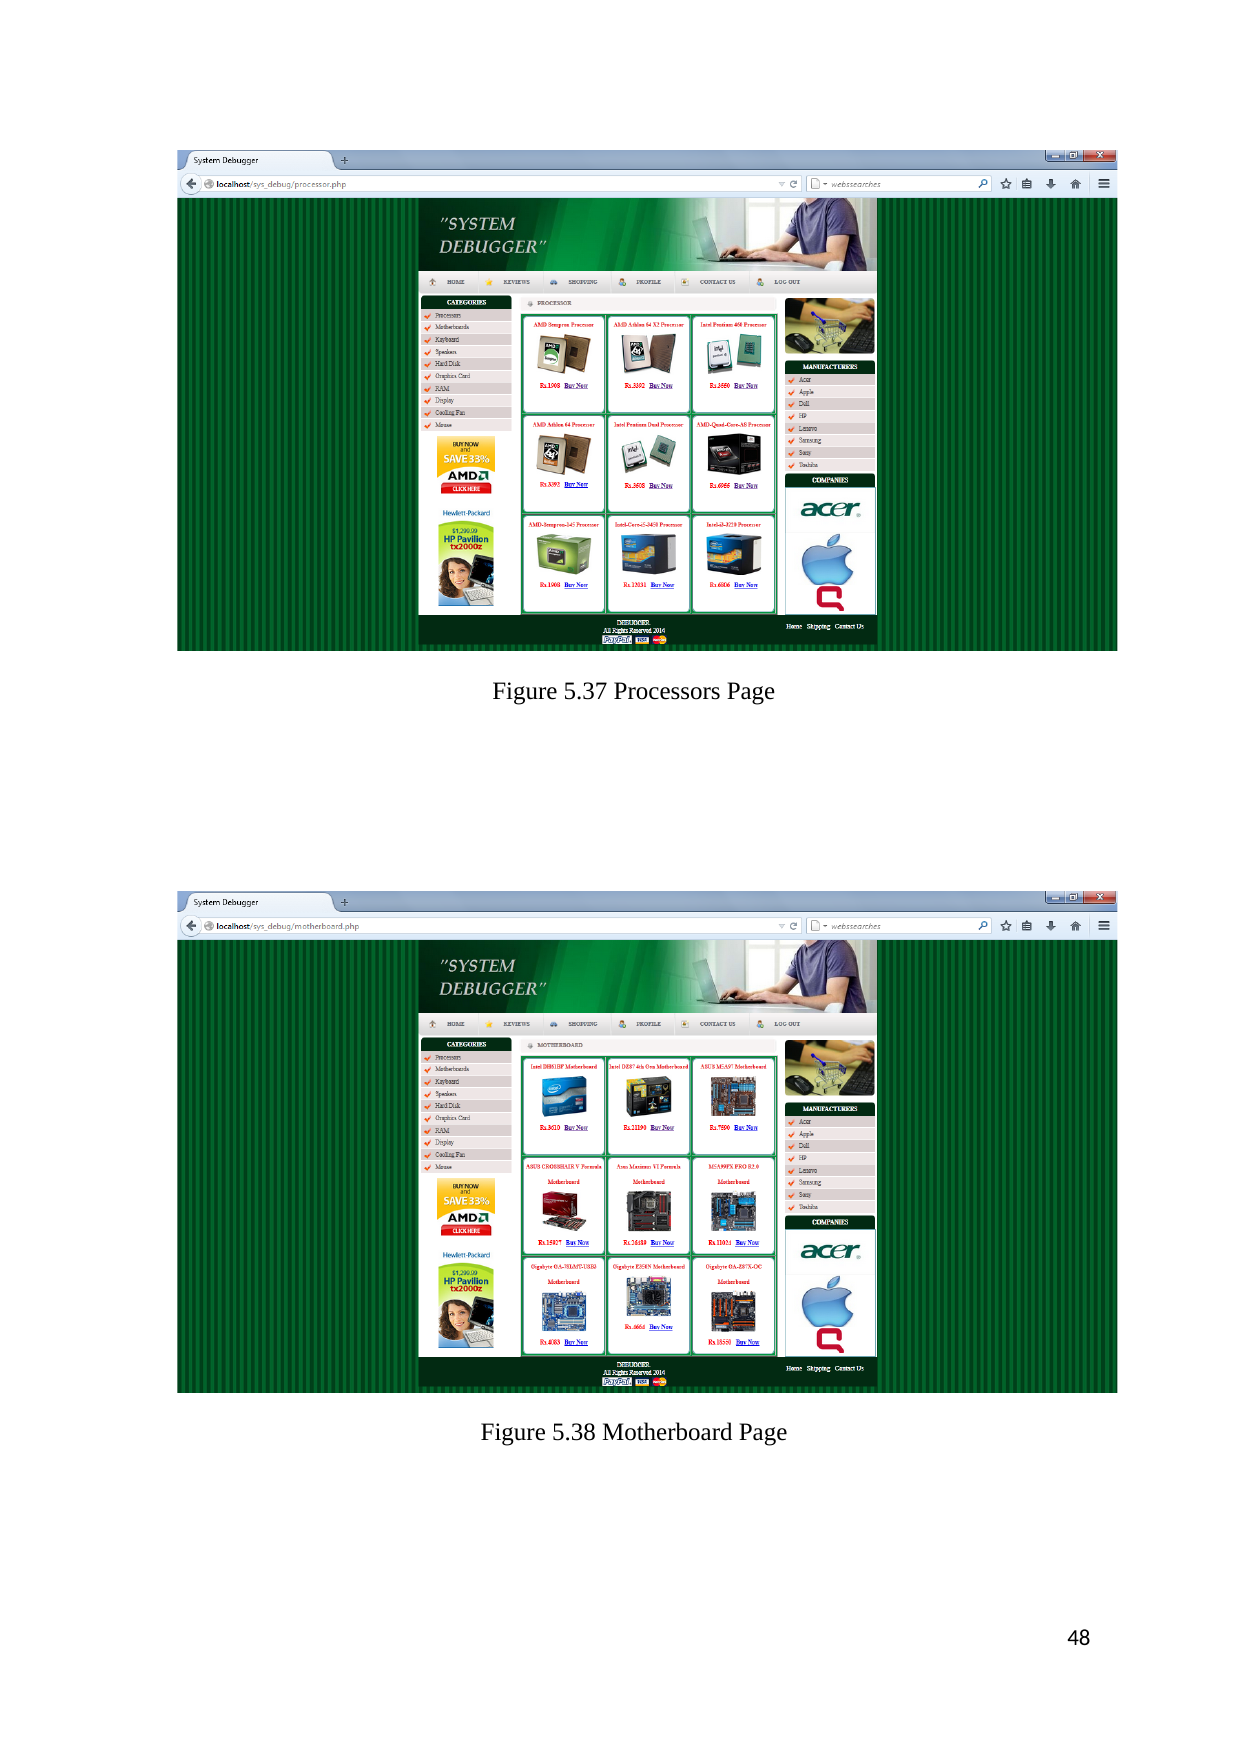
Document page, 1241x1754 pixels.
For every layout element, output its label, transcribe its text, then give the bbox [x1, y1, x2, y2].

picture [177, 891, 1118, 1393]
picture [177, 150, 1118, 651]
text Figure 5.37 Processors Page [177, 676, 1090, 705]
text Figure 5.38 Motherboard Page [177, 1417, 1090, 1446]
